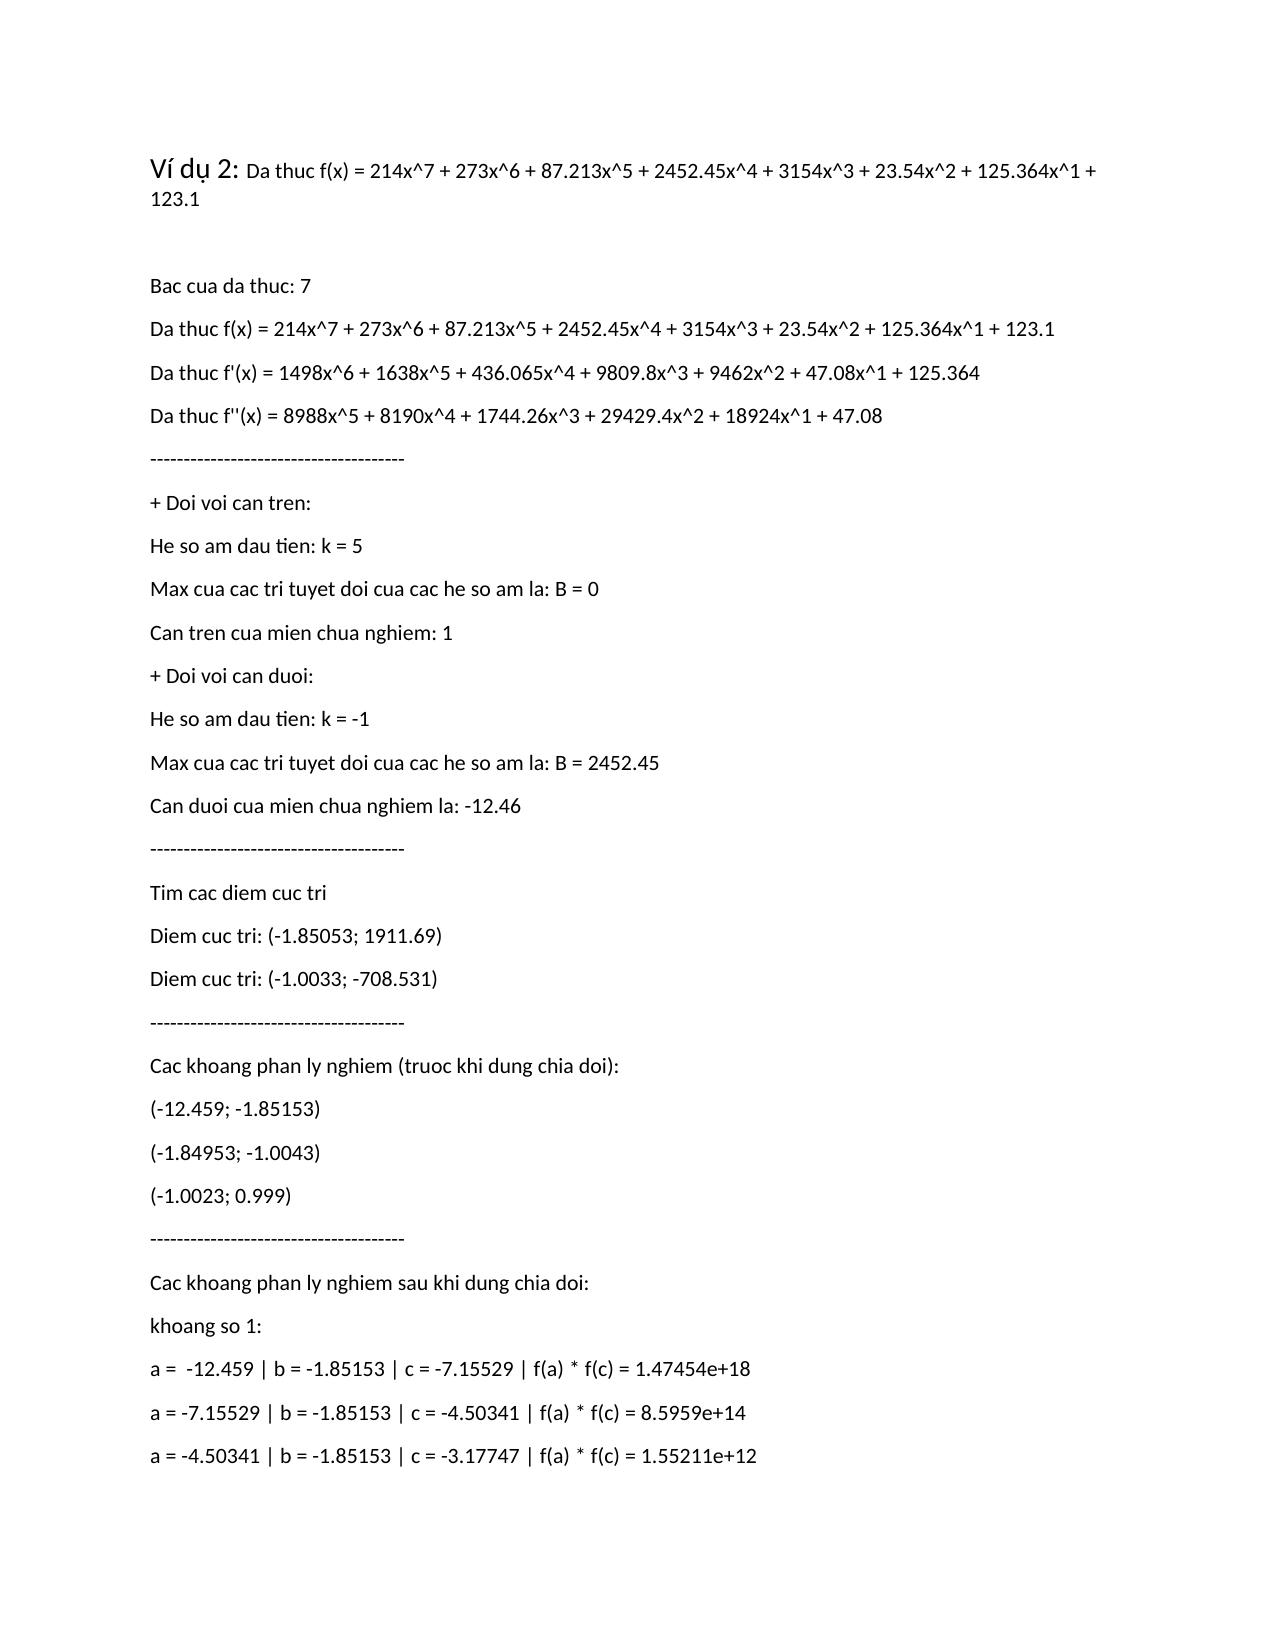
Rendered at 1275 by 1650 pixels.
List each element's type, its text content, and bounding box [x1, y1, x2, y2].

text Diem cuc tri: (-1.85053; 1911.69) [150, 922, 1125, 949]
text He so am dau tien: k = 5 [150, 532, 1125, 559]
text Max cua cac tri tuyet doi cua cac he so am la: B = 0 [150, 576, 1125, 602]
text Can duoi cua mien chua nghiem la: -12.46 [150, 792, 1125, 819]
text Da thuc f''(x) = 8988x^5 + 8190x^4 + 1744.26x^3 + 29429.4x^2 + 18924x^1 + 47.08 [150, 402, 1125, 429]
text He so am dau tien: k = -1 [150, 706, 1125, 732]
text (-1.84953; -1.0043) [150, 1139, 1125, 1166]
text + Doi voi can duoi: [150, 662, 1125, 689]
text + Doi voi can tren: [150, 489, 1125, 516]
text Cac khoang phan ly nghiem sau khi dung chia doi: [150, 1269, 1125, 1296]
text Bac cua da thuc: 7 [150, 272, 1125, 299]
text -------------------------------------- [150, 836, 1125, 862]
text (-1.0023; 0.999) [150, 1182, 1125, 1209]
text a = -7.15529 | b = -1.85153 | c = -4.50341 | f(a) * f(c) = 8.5959e+14 [150, 1399, 1125, 1426]
text Diem cuc tri: (-1.0033; -708.531) [150, 966, 1125, 992]
text -------------------------------------- [150, 1009, 1125, 1036]
text -------------------------------------- [150, 446, 1125, 472]
text khoang so 1: [150, 1312, 1125, 1339]
text a = -4.50341 | b = -1.85153 | c = -3.17747 | f(a) * f(c) = 1.55211e+12 [150, 1442, 1125, 1469]
text Tim cac diem cuc tri [150, 879, 1125, 906]
text Ví dụ 2: Da thuc f(x) = 214x^7 + 273x^6 + 87.213x^5 + 2452.45x^4 + 3154x^3 + 23.54x^2 + 125.364x^1 + 123.1 [150, 150, 1125, 212]
text Max cua cac tri tuyet doi cua cac he so am la: B = 2452.45 [150, 749, 1125, 776]
text -------------------------------------- [150, 1226, 1125, 1252]
text Can tren cua mien chua nghiem: 1 [150, 619, 1125, 646]
text Da thuc f(x) = 214x^7 + 273x^6 + 87.213x^5 + 2452.45x^4 + 3154x^3 + 23.54x^2 + 125.364x^1 + 123.1 [150, 316, 1125, 342]
text Cac khoang phan ly nghiem (truoc khi dung chia doi): [150, 1052, 1125, 1079]
text (-12.459; -1.85153) [150, 1096, 1125, 1122]
text Da thuc f'(x) = 1498x^6 + 1638x^5 + 436.065x^4 + 9809.8x^3 + 9462x^2 + 47.08x^1 + 125.364 [150, 359, 1125, 386]
text a = -12.459 | b = -1.85153 | c = -7.15529 | f(a) * f(c) = 1.47454e+18 [150, 1356, 1125, 1382]
